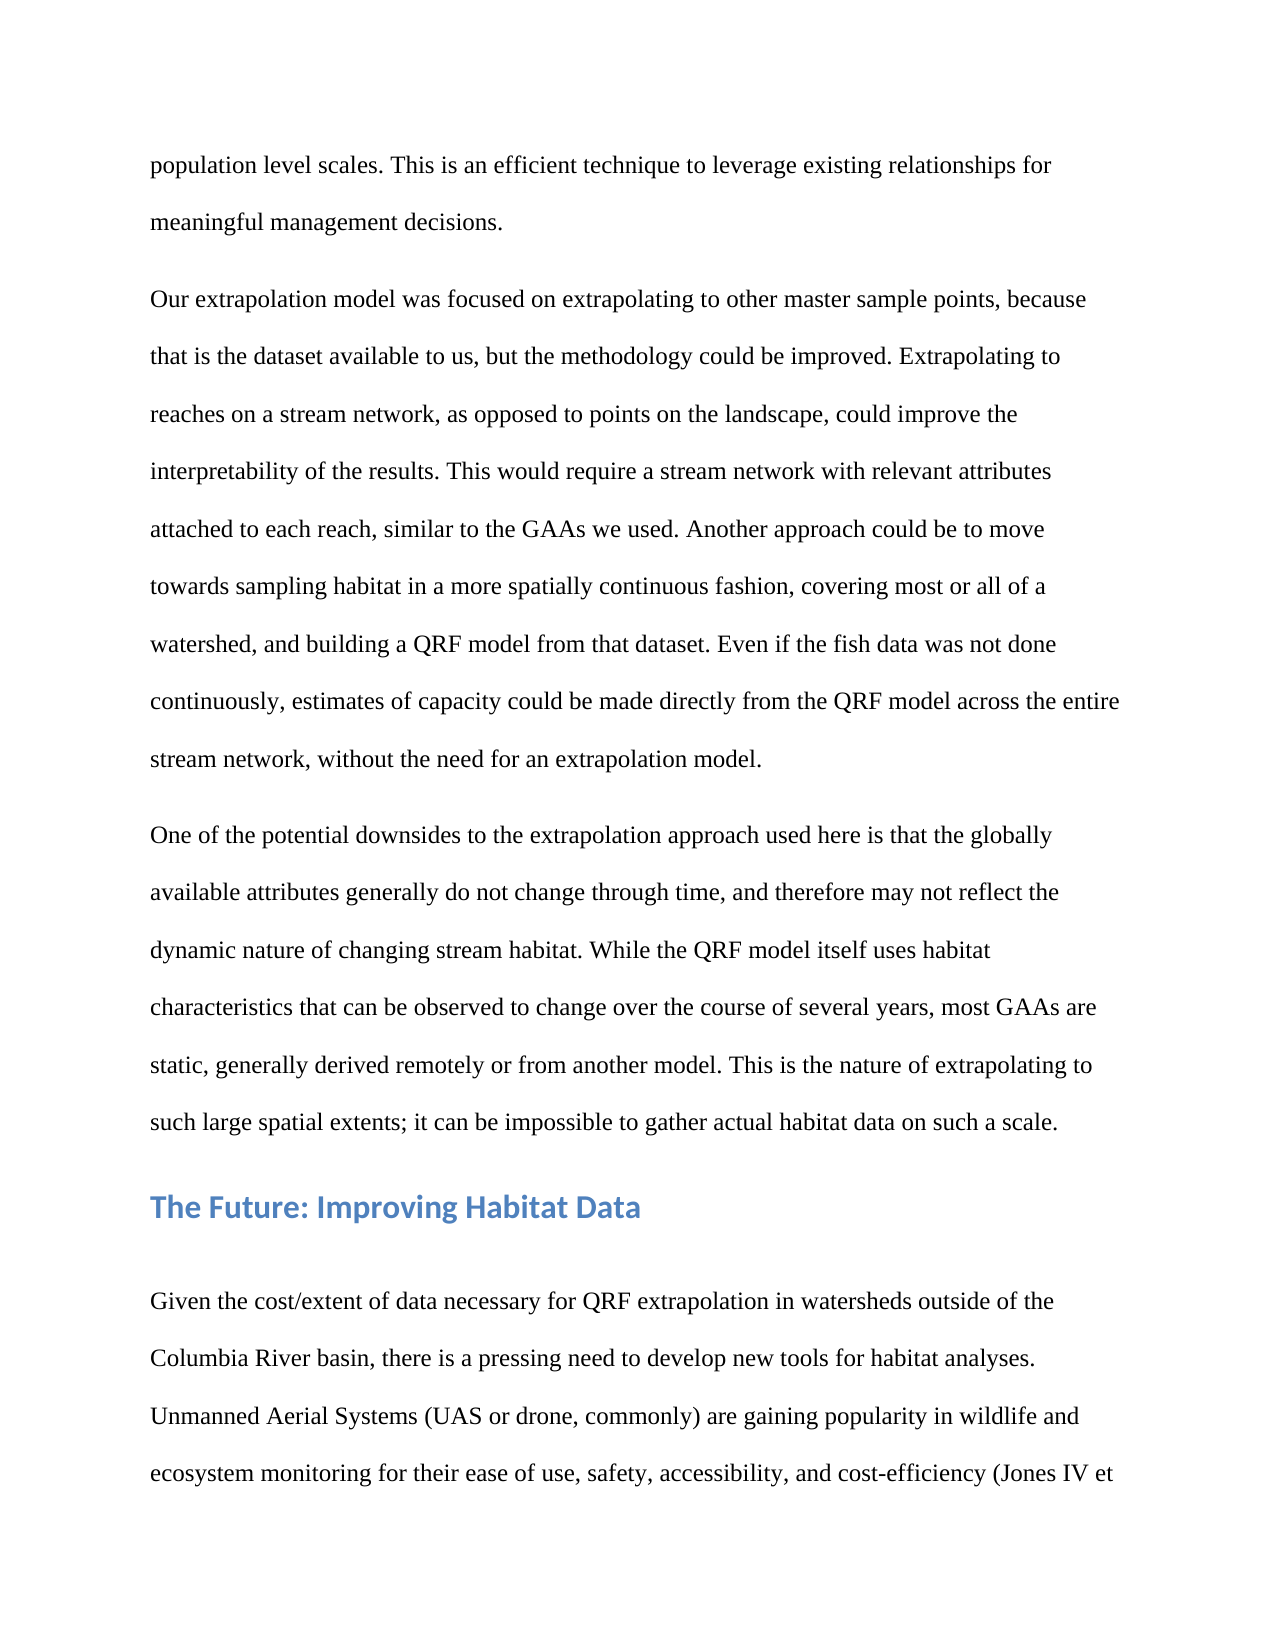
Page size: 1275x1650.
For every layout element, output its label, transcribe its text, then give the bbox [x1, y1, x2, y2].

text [150, 1286, 1125, 1487]
text Our extrapolation model was focused on extrapolating to other master sample points, because that is the dataset available to us, but the methodology could be improved. Extrapolating to reaches on a stream network, as opposed to points on the landscape, could improve the interpretability of the results. This would require a stream network with relevant attributes attached to each reach, similar to the GAAs we used. Another approach could be to move towards sampling habitat in a more spatially continuous fashion, covering most or all of a watershed, and building a QRF model from that dataset. Even if the fish data was not done continuously, estimates of capacity could be made directly from the QRF model across the entire stream network, without the need for an extrapolation model. [150, 284, 1125, 772]
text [150, 150, 1125, 236]
text One of the potential downsides to the extrapolation approach used here is that the globally available attributes generally do not change through time, and therefore may not reflect the dynamic nature of changing stream habitat. While the QRF model itself uses habitat characteristics that can be observed to change over the course of several years, most GAAs are static, generally derived remotely or from another model. This is the nature of extrapolating to such large spatial extents; it can be impossible to gather actual habitat data on such a scale. [150, 820, 1125, 1136]
subtitle The Future: Improving Habitat Data [150, 1186, 1125, 1227]
